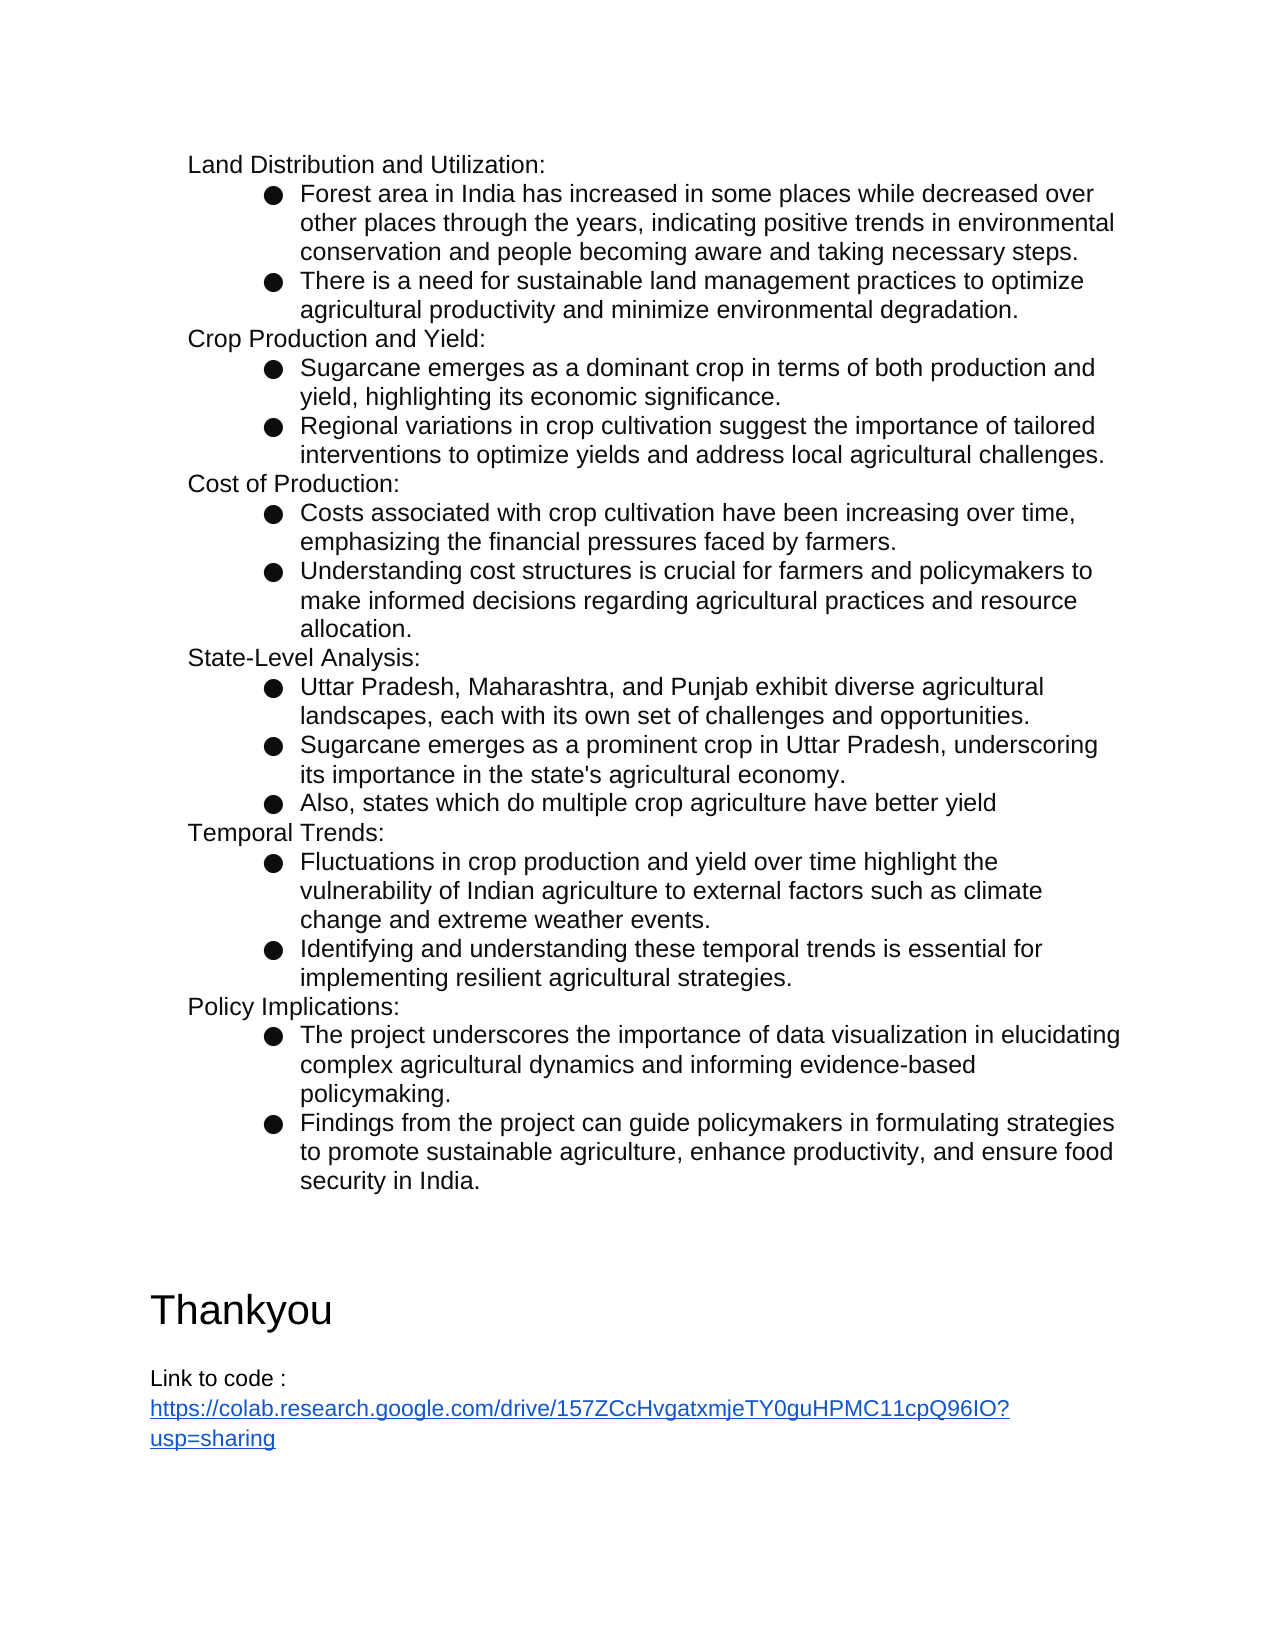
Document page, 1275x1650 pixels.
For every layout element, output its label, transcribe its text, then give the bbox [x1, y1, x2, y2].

list Forest area in India has increased in some places while decreased over other places through the years, indicating positive trends in environmental conservation and people becoming aware and taking necessary steps. [262, 179, 1125, 266]
list Land Distribution and Utilization: [187, 150, 1125, 179]
list Uttar Pradesh, Maharashtra, and Punjab exhibit diverse agricultural landscapes, each with its own set of challenges and opportunities. [262, 672, 1125, 730]
list Costs associated with crop cultivation have been increasing over time, emphasizing the financial pressures faced by farmers. [262, 498, 1125, 556]
list Policy Implications: [187, 992, 1125, 1021]
list State-Level Analysis: [187, 643, 1125, 672]
list Crop Production and Yield: [187, 324, 1125, 353]
list Cost of Production: [187, 469, 1125, 498]
list Temporal Trends: [187, 818, 1125, 847]
list Findings from the project can guide policymakers in formulating strategies to promote sustainable agriculture, enhance productivity, and ensure food security in India. [262, 1107, 1125, 1194]
list Sugarcane emerges as a dominant crop in terms of both production and yield, highlighting its economic significance. [262, 353, 1125, 411]
list There is a need for sustainable land management practices to optimize agricultural productivity and minimize environmental degradation. [262, 266, 1125, 324]
text Link to code : https://colab.research.google.com/drive/157ZCcHvgatxmjeTY0guHPMC11cpQ96IO?usp=sharing [150, 1365, 1125, 1452]
list Understanding cost structures is crucial for farmers and policymakers to make informed decisions regarding agricultural practices and resource allocation. [262, 556, 1125, 643]
list The project underscores the importance of data visualization in elucidating complex agricultural dynamics and informing evidence-based policymaking. [262, 1021, 1125, 1107]
list Also, states which do multiple crop agriculture have better yield [262, 788, 1125, 818]
subtitle Thankyou [150, 1286, 1125, 1334]
list Sugarcane emerges as a prominent crop in Uttar Pradesh, underscoring its importance in the state's agricultural economy. [262, 730, 1125, 788]
list Regional variations in crop cultivation suggest the importance of tailored interventions to optimize yields and address local agricultural challenges. [262, 411, 1125, 469]
list Identifying and understanding these temporal trends is essential for implementing resilient agricultural strategies. [262, 933, 1125, 992]
list Fluctuations in crop production and yield over time highlight the vulnerability of Indian agriculture to external factors such as climate change and extreme weather events. [262, 847, 1125, 933]
